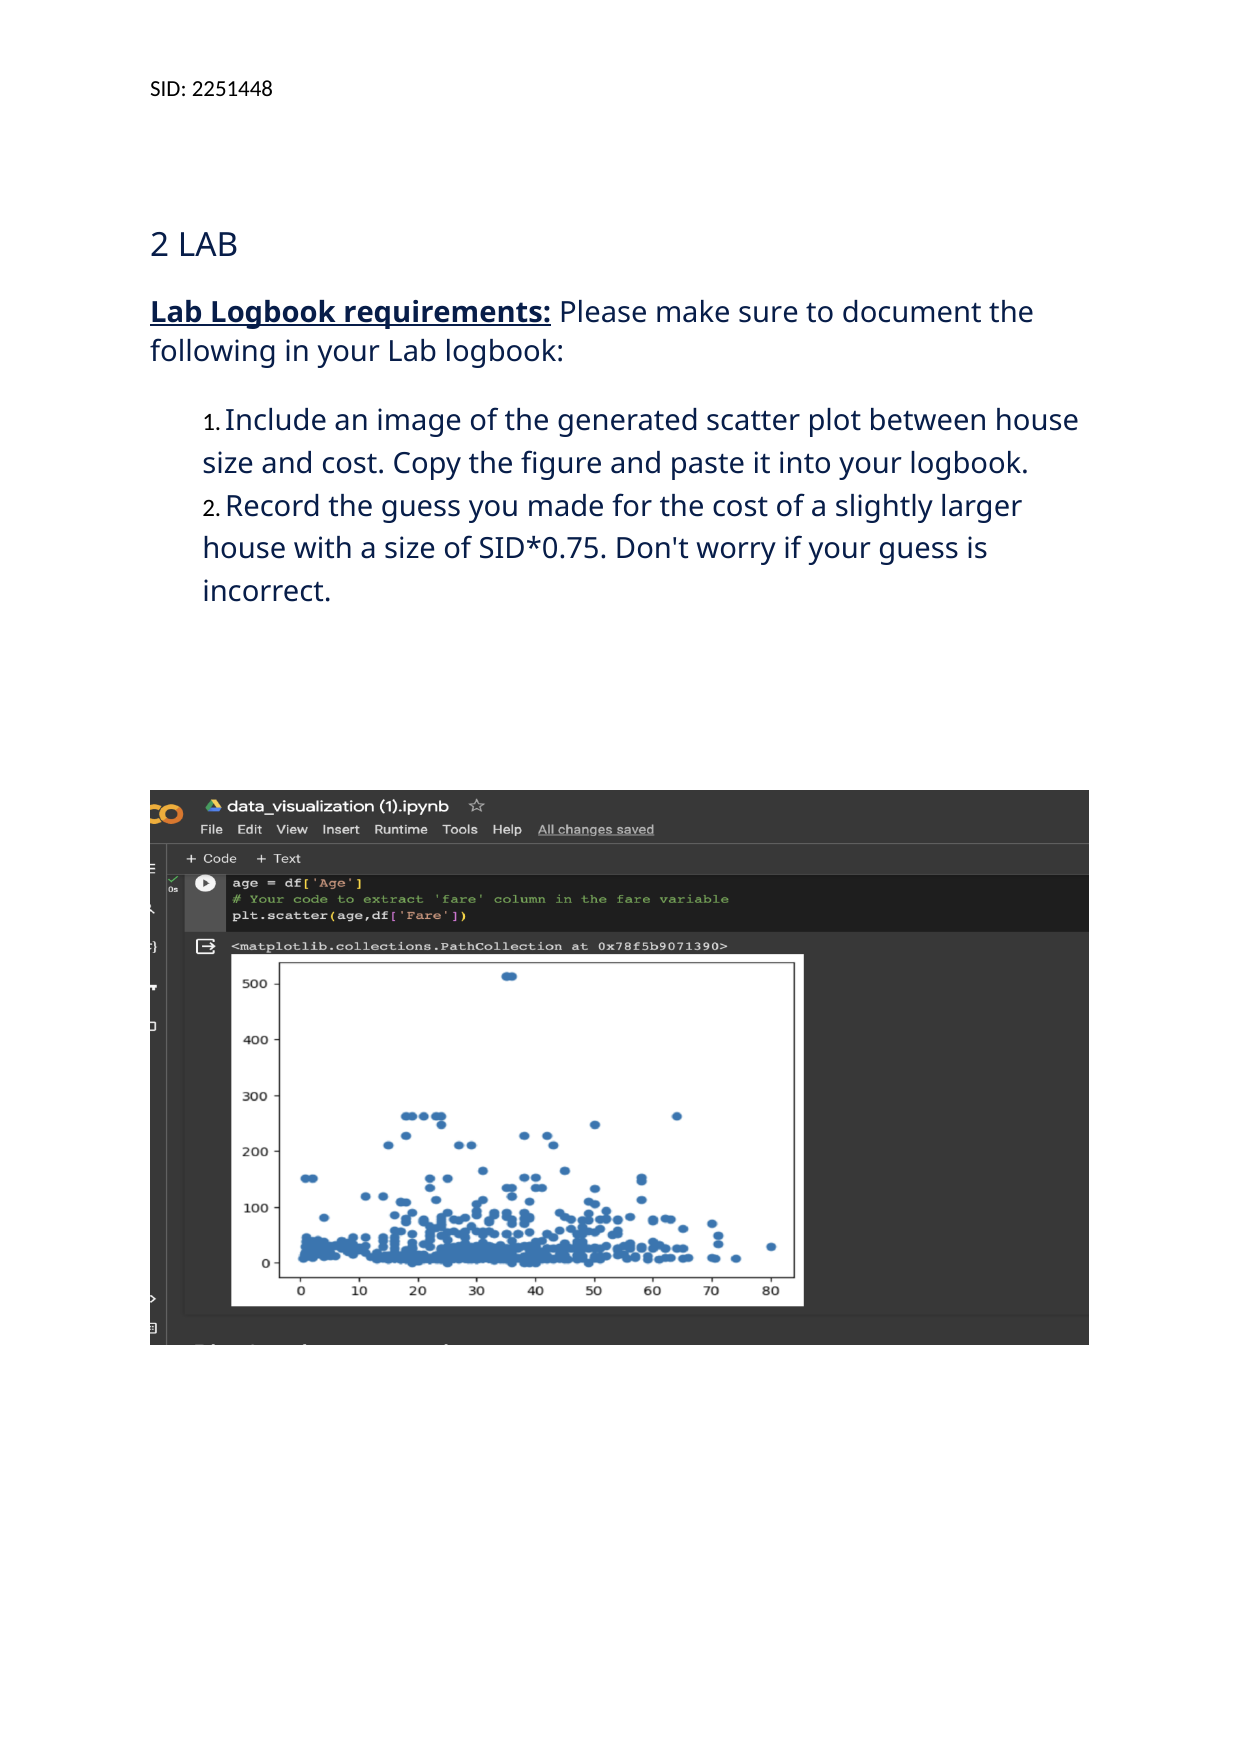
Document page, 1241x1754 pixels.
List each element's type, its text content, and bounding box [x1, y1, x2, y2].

list Include an image of the generated scatter plot between house size and cost. Copy the figure and paste it into your logbook. [202, 399, 1090, 482]
list Record the guess you made for the cost of a slightly larger house with a size of SID*0.75. Don't worry if your guess is incorrect. [202, 485, 1090, 610]
text 2 LAB [150, 220, 1090, 266]
picture [150, 790, 1089, 1345]
text Lab Logbook requirements: Please make sure to document the following in your Lab logbook: [564, 291, 1090, 370]
